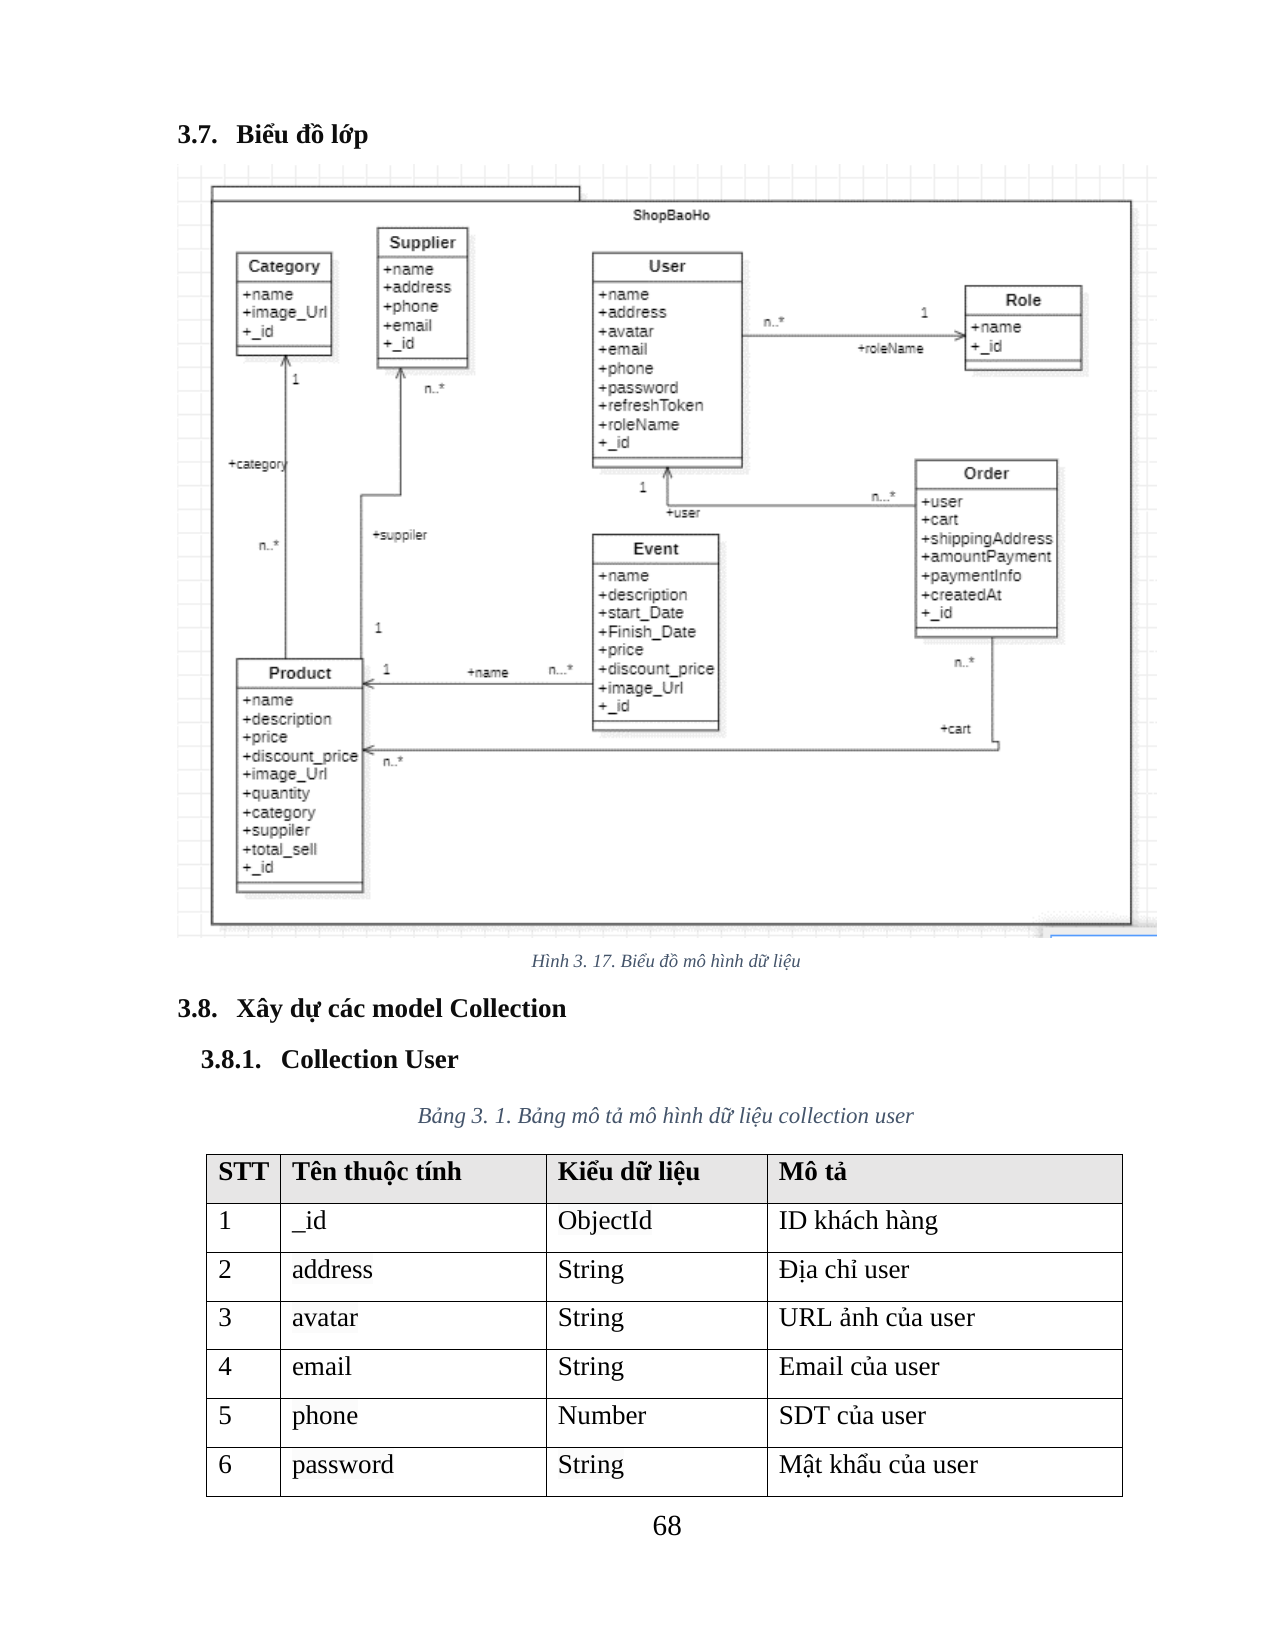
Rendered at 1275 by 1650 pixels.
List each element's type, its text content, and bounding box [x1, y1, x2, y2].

table_cell 4 [207, 1350, 280, 1398]
text Collection User [201, 1043, 1157, 1074]
table_cell phone [281, 1399, 546, 1447]
table_cell password [281, 1448, 546, 1496]
table_cell 6 [207, 1448, 280, 1496]
table_cell String [547, 1302, 767, 1349]
table_cell avatar [281, 1302, 546, 1349]
table_cell Mật khẩu của user [768, 1448, 1122, 1496]
table_cell Địa chỉ user [768, 1253, 1122, 1301]
table_cell ID khách hàng [768, 1204, 1122, 1252]
table_cell String [547, 1350, 767, 1398]
table_cell address [281, 1253, 546, 1301]
table_header Mô tả [768, 1155, 1122, 1203]
table_header Tên thuộc tính [281, 1155, 546, 1203]
table_cell email [281, 1350, 546, 1398]
table_cell 3 [207, 1302, 280, 1349]
table_header STT [207, 1155, 280, 1203]
table_cell Number [547, 1399, 767, 1447]
table_cell _id [281, 1204, 546, 1252]
table_cell 2 [207, 1253, 280, 1301]
table_cell ObjectId [547, 1204, 767, 1252]
table_cell 1 [207, 1204, 280, 1252]
table_cell String [547, 1448, 767, 1496]
text Xây dự các model Collection [177, 993, 1157, 1024]
table_cell String [547, 1253, 767, 1301]
table_header Kiểu dữ liệu [547, 1155, 767, 1203]
table_cell Email của user [768, 1350, 1122, 1398]
text Biểu đồ lớp [177, 118, 1157, 149]
table_cell SDT của user [768, 1399, 1122, 1447]
picture [177, 164, 1157, 938]
table_cell 5 [207, 1399, 280, 1447]
table_cell URL ảnh của user [768, 1302, 1122, 1349]
